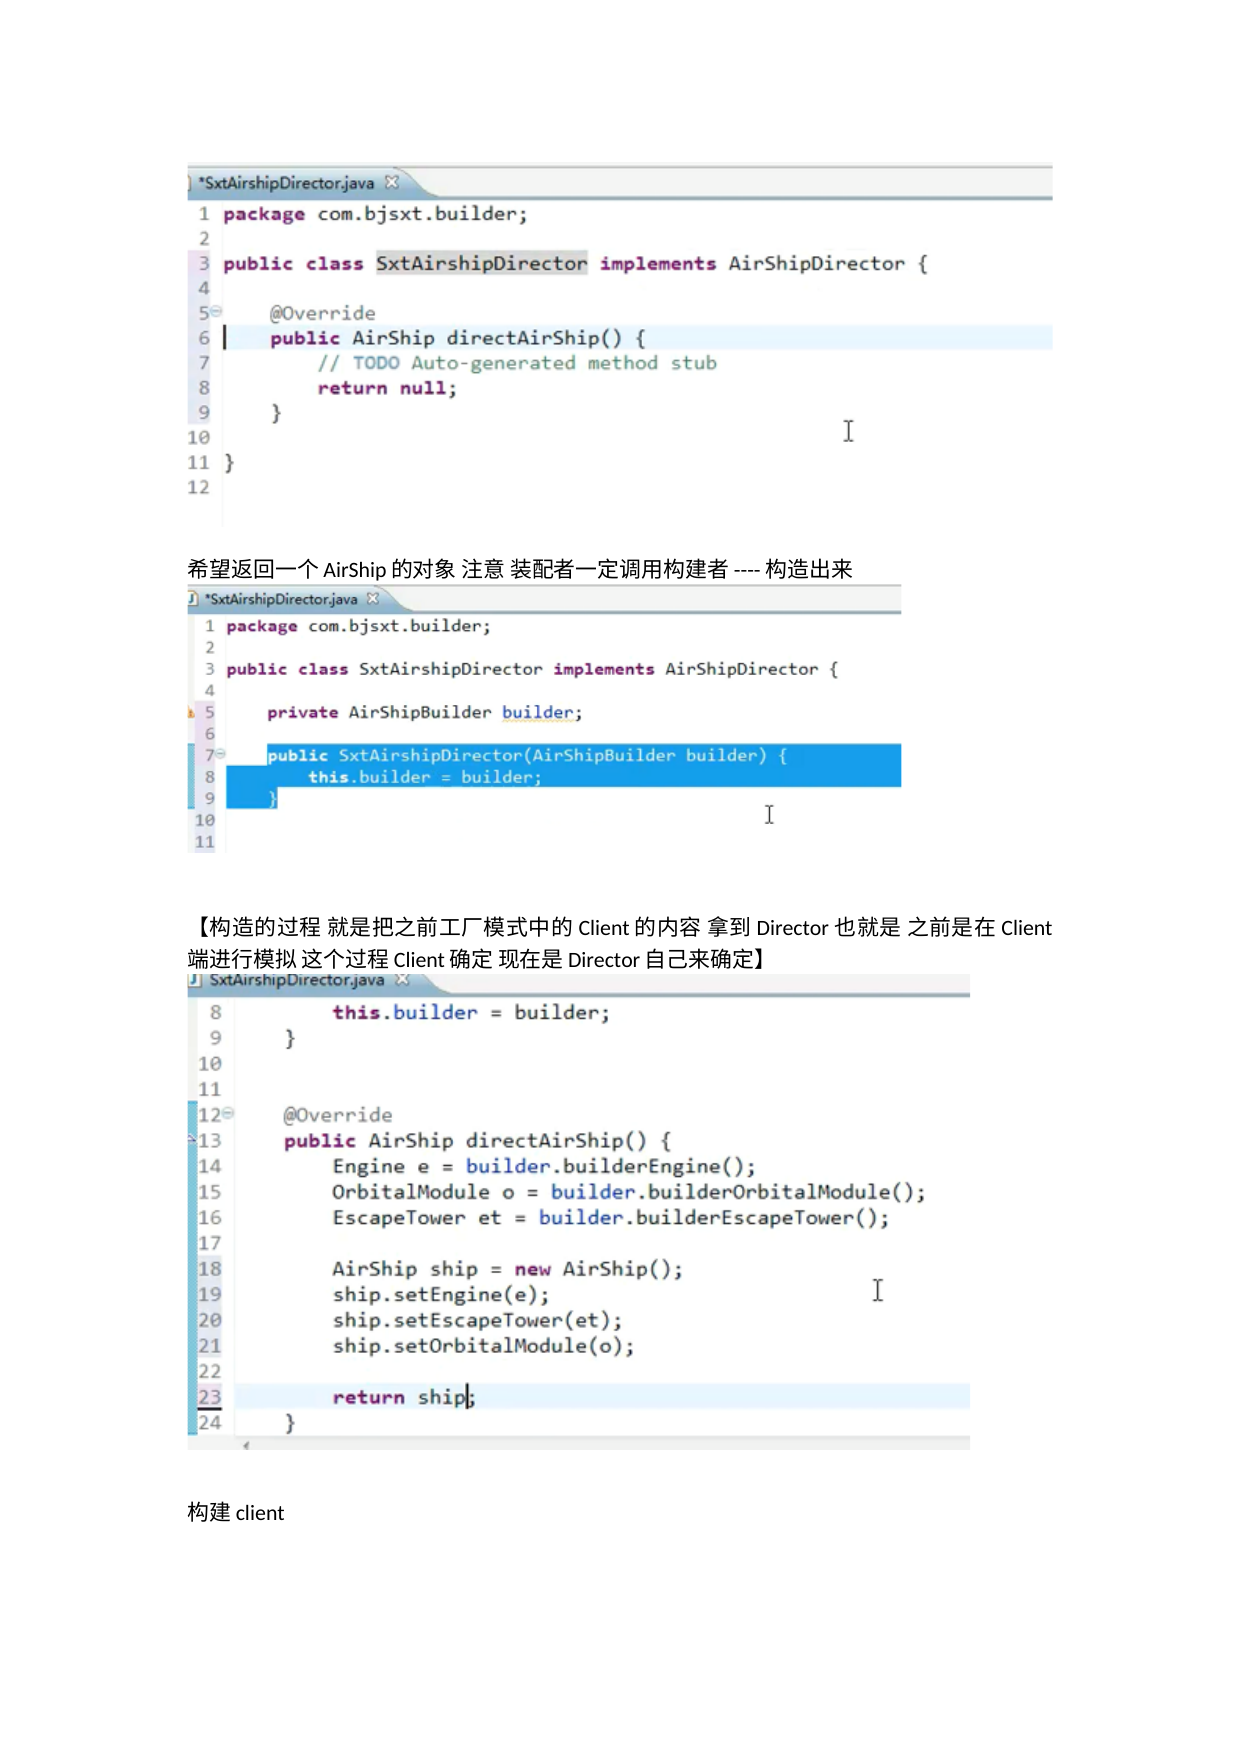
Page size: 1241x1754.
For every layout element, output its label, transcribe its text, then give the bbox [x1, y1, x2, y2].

picture [187, 162, 1053, 527]
picture [187, 584, 902, 853]
picture [187, 974, 971, 1450]
text 【构造的过程 就是把之前工厂模式中的Client的内容 拿到Director 也就是 之前是在Client端进行模拟 这个过程Client确定 现在是Director自己来确定】 [187, 909, 1053, 974]
text 构建client [187, 1494, 1053, 1527]
text 希望返回一个AirShip的对象 注意 装配者一定调用构建者 ---- 构造出来 [187, 552, 1053, 584]
